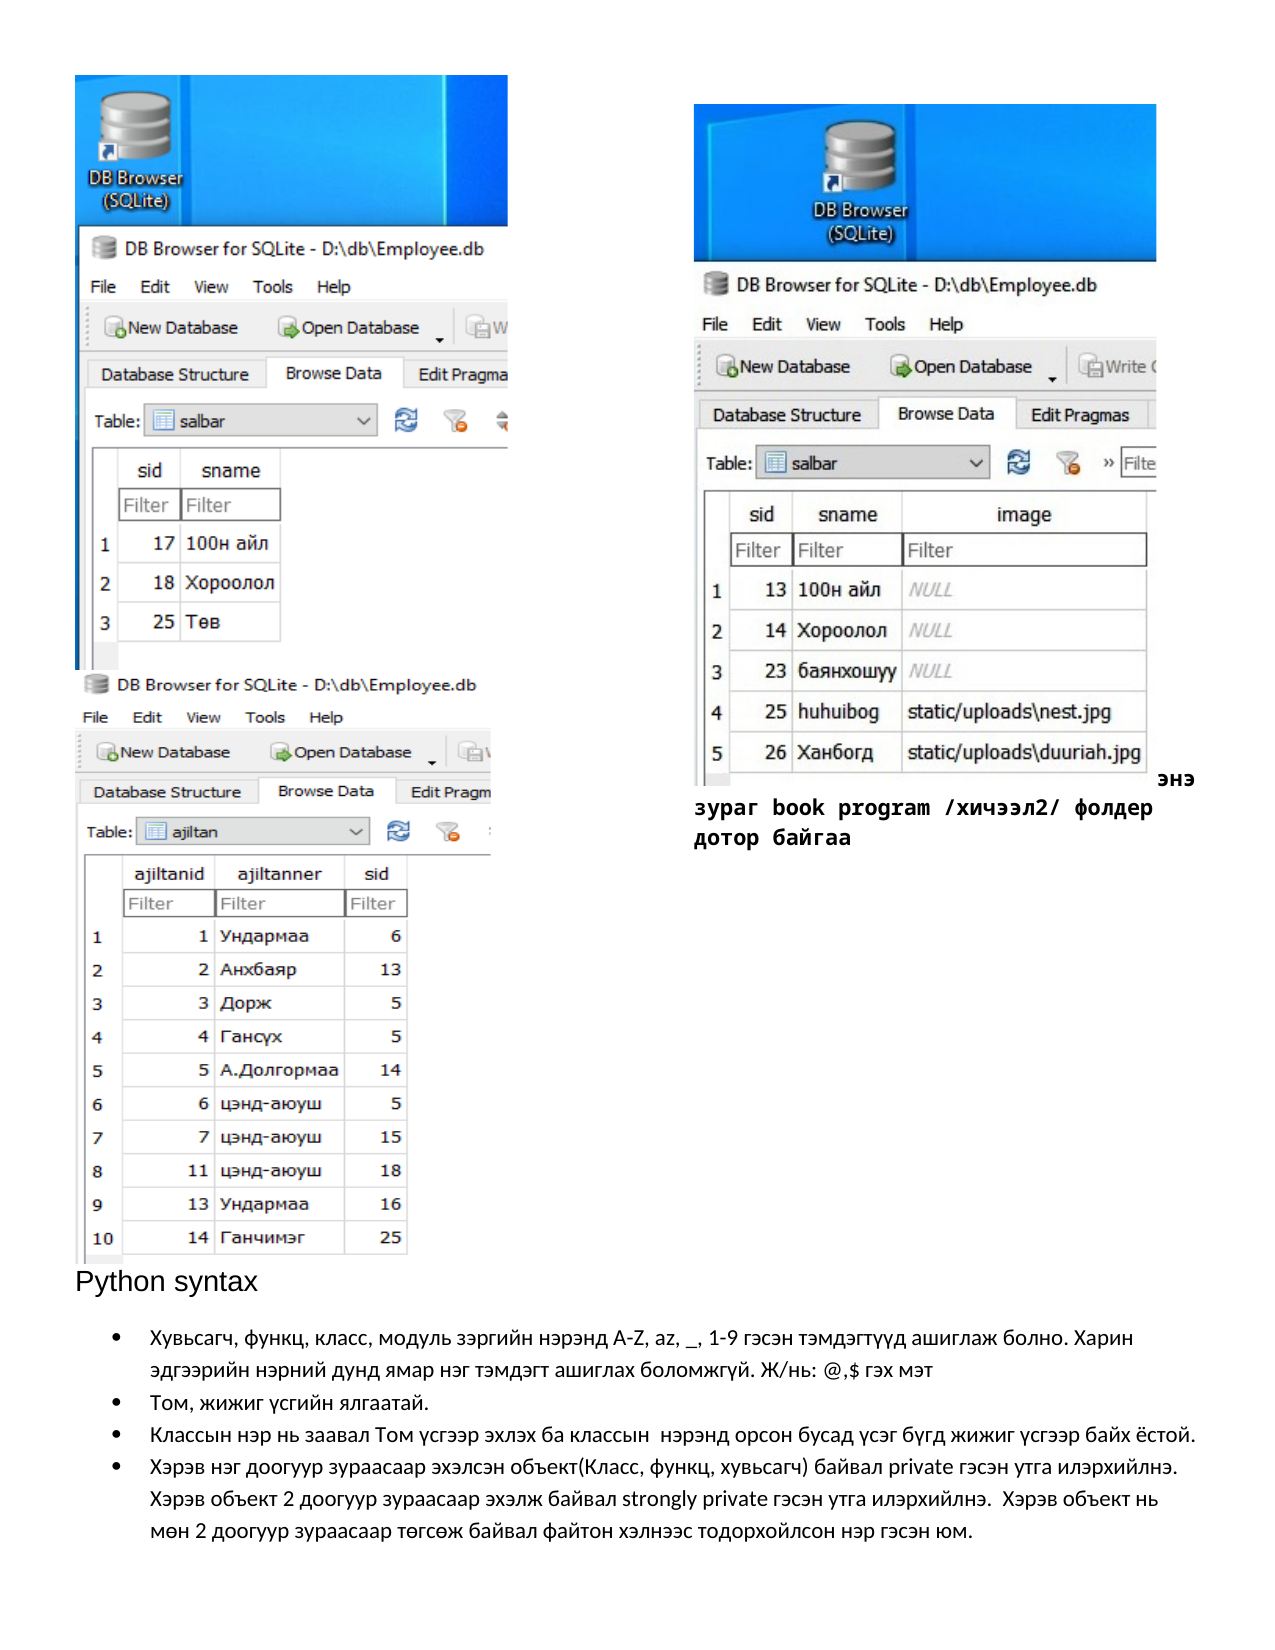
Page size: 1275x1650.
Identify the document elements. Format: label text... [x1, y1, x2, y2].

picture [693, 104, 1157, 786]
list Хэрэв нэг доогуур зураасаар эхэлсэн объект(Класс, функц, хувьсагч) байвал private гэсэн утга илэрхийлнэ. Хэрэв объект 2 доогуур зураасаар эхэлж байвал strongly private гэсэн утга илэрхийлнэ. Хэрэв объект нь мөн 2 доогуур зураасаар төгсөж байвал файтон хэлнээс тодорхойлсон нэр гэсэн юм. [112, 1452, 1200, 1544]
list Классын нэр нь заавал Том үсгээр эхлэх ба классын нэрэнд орсон бусад үсэг бүгд жижиг үсгээр байх ёстой. [112, 1420, 1200, 1448]
text Python syntax [75, 1264, 1200, 1298]
list Хувьсагч, функц, класс, модуль зэргийн нэрэнд A-Z, az, _, 1-9 гэсэн тэмдэгтүүд ашиглаж болно. Харин эдгээрийн нэрний дунд ямар нэг тэмдэгт ашиглах боломжгүй. Ж/нь: @,$ гэх мэт [112, 1323, 1200, 1384]
picture [75, 75, 508, 1264]
list Том, жижиг үсгийн ялгаатай. [112, 1388, 1200, 1416]
